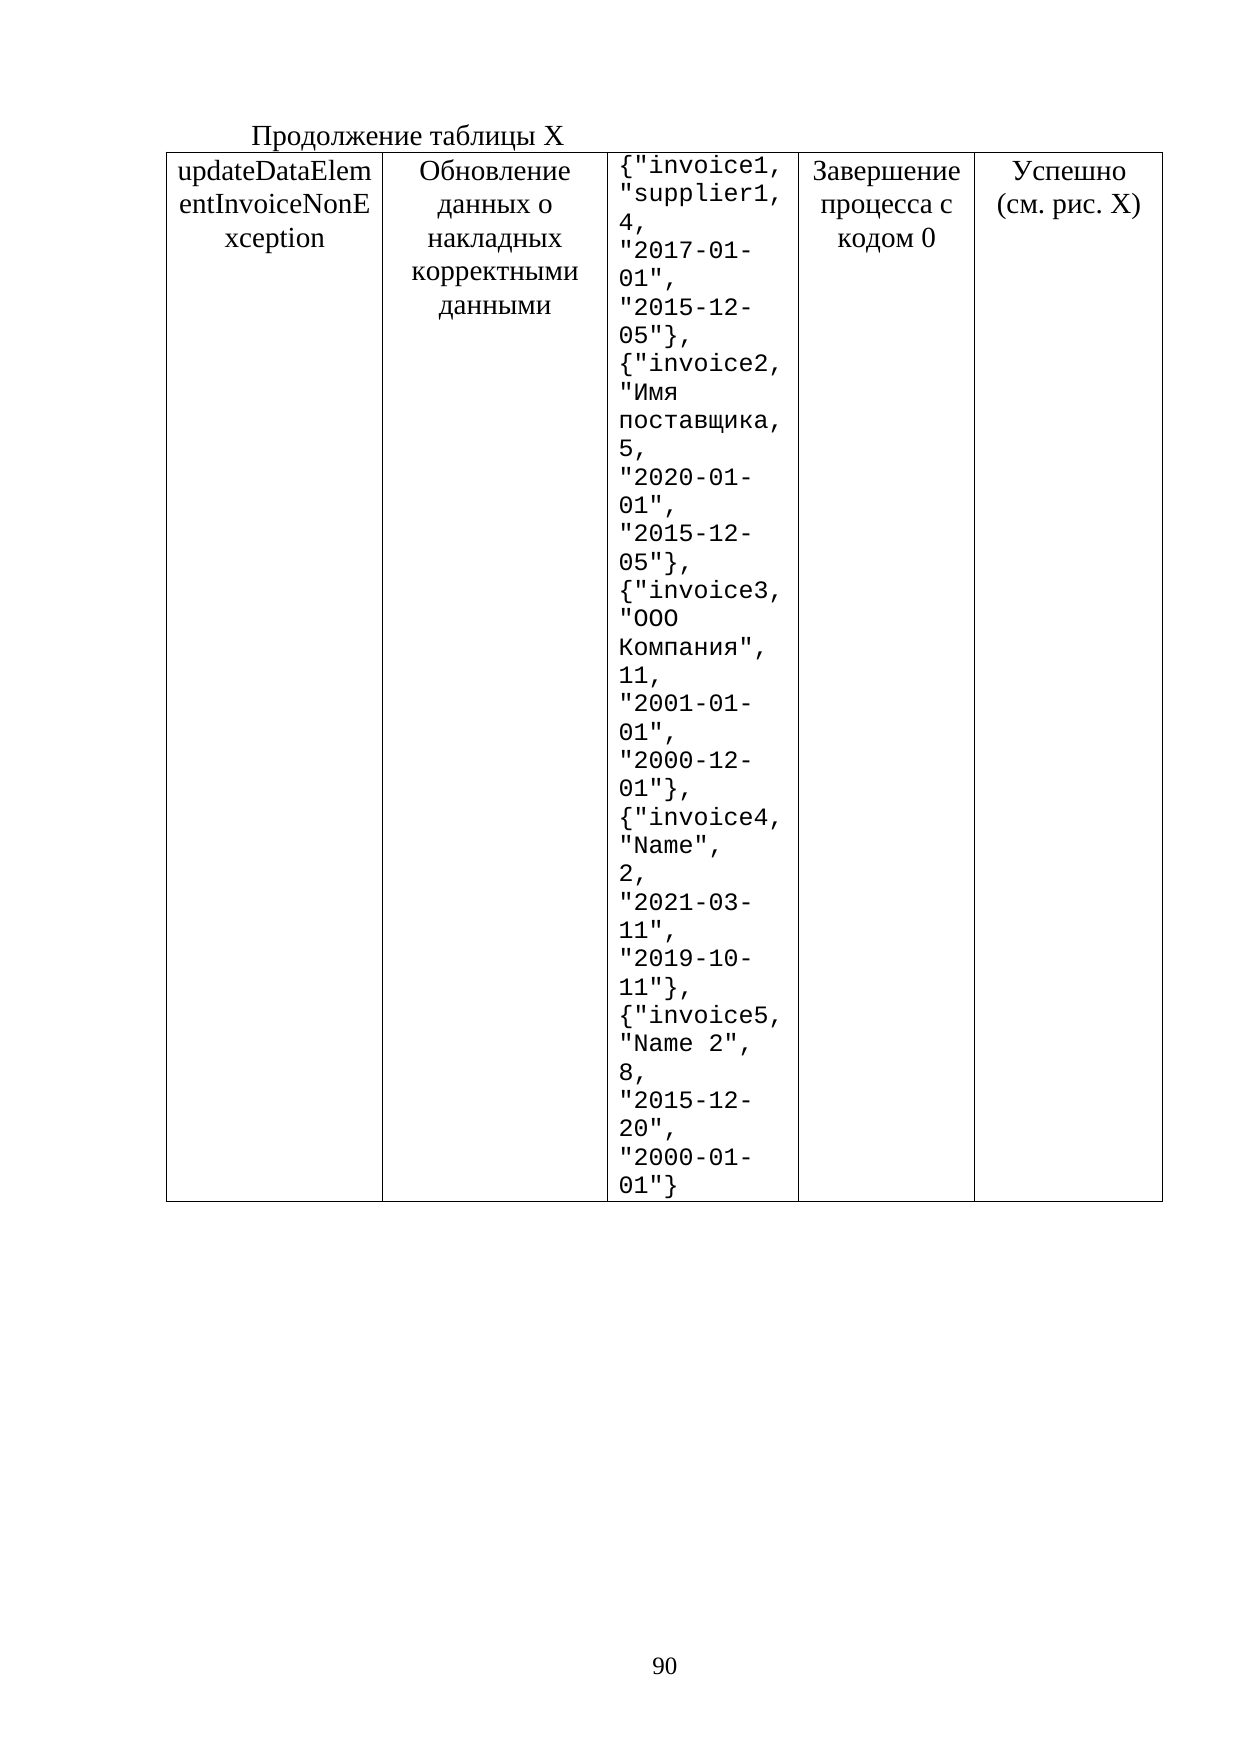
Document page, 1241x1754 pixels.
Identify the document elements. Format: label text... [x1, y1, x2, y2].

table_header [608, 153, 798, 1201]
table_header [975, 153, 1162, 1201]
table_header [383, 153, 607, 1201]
text Продолжение таблицы X [177, 118, 1152, 152]
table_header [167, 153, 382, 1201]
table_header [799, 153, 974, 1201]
